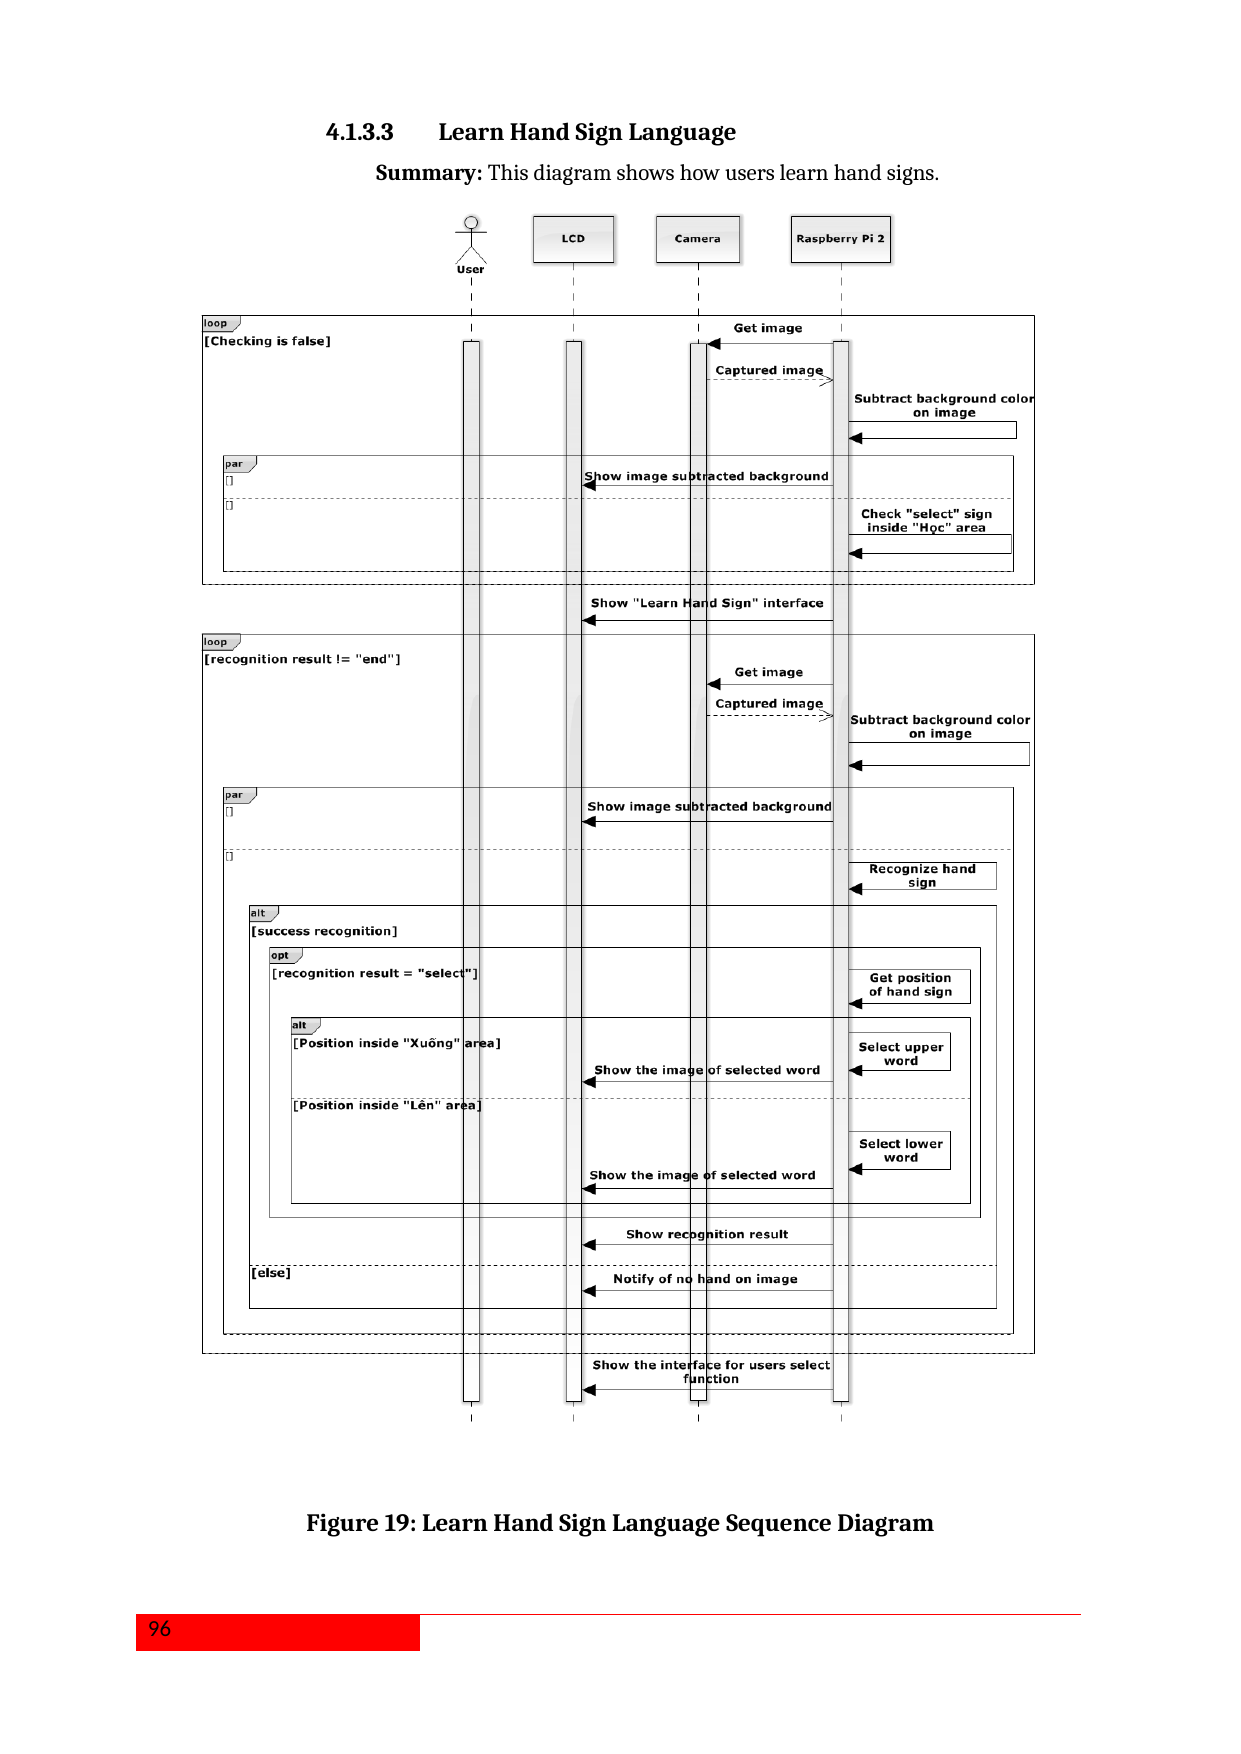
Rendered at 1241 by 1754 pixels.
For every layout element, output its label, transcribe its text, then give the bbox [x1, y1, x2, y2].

picture [190, 204, 1050, 1433]
list Figure 19: Learn Hand Sign Language Sequence Diagram [148, 1509, 1092, 1538]
subtitle Learn Hand Sign Language [326, 118, 1092, 147]
list Summary: This diagram shows how users learn hand signs. [223, 159, 1092, 186]
